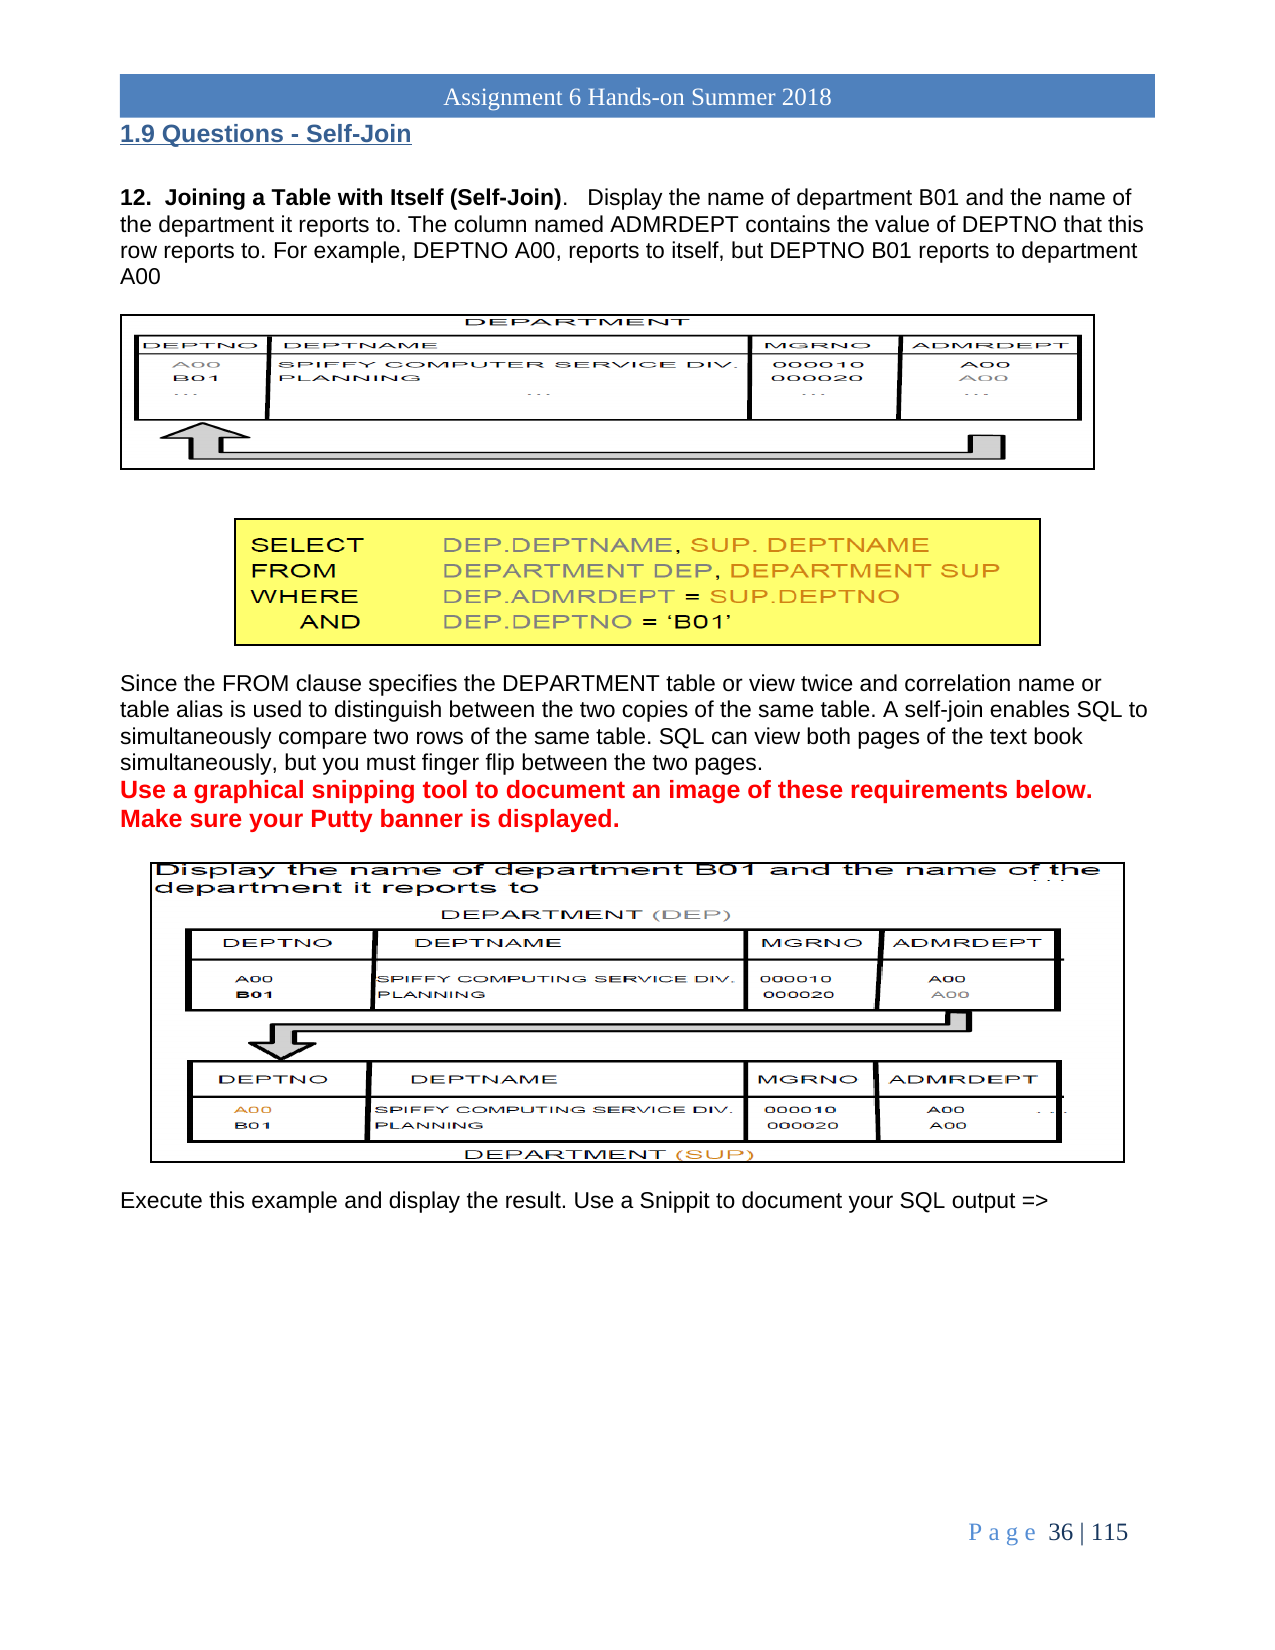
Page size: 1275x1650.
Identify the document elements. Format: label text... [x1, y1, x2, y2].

text Make sure your Putty banner is displayed. [120, 804, 1155, 833]
picture [152, 864, 1123, 1161]
picture [236, 520, 1039, 644]
picture [122, 316, 1093, 468]
text Execute this example and display the result. Use a Snippit to document your SQL output => [120, 1187, 1155, 1213]
text Use a graphical snipping tool to document an image of these requirements below. [120, 775, 1155, 804]
text 12. Joining a Table with Itself (Self-Join). Display the name of department B01 and the name of the department it reports to. The column named ADMRDEPT contains the value of DEPTNO that this row reports to. For example, DEPTNO A00, reports to itself, but DEPTNO B01 reports to department A00 [120, 184, 1155, 290]
text Since the FROM clause specifies the DEPARTMENT table or view twice and correlation name or table alias is used to distinguish between the two copies of the same table. A self-join enables SQL to simultaneously compare two rows of the same table. SQL can view both pages of the text book simultaneously, but you must finger flip between the two pages. [120, 670, 1155, 775]
subtitle 1.9 Questions - Self-Join [120, 118, 1155, 148]
